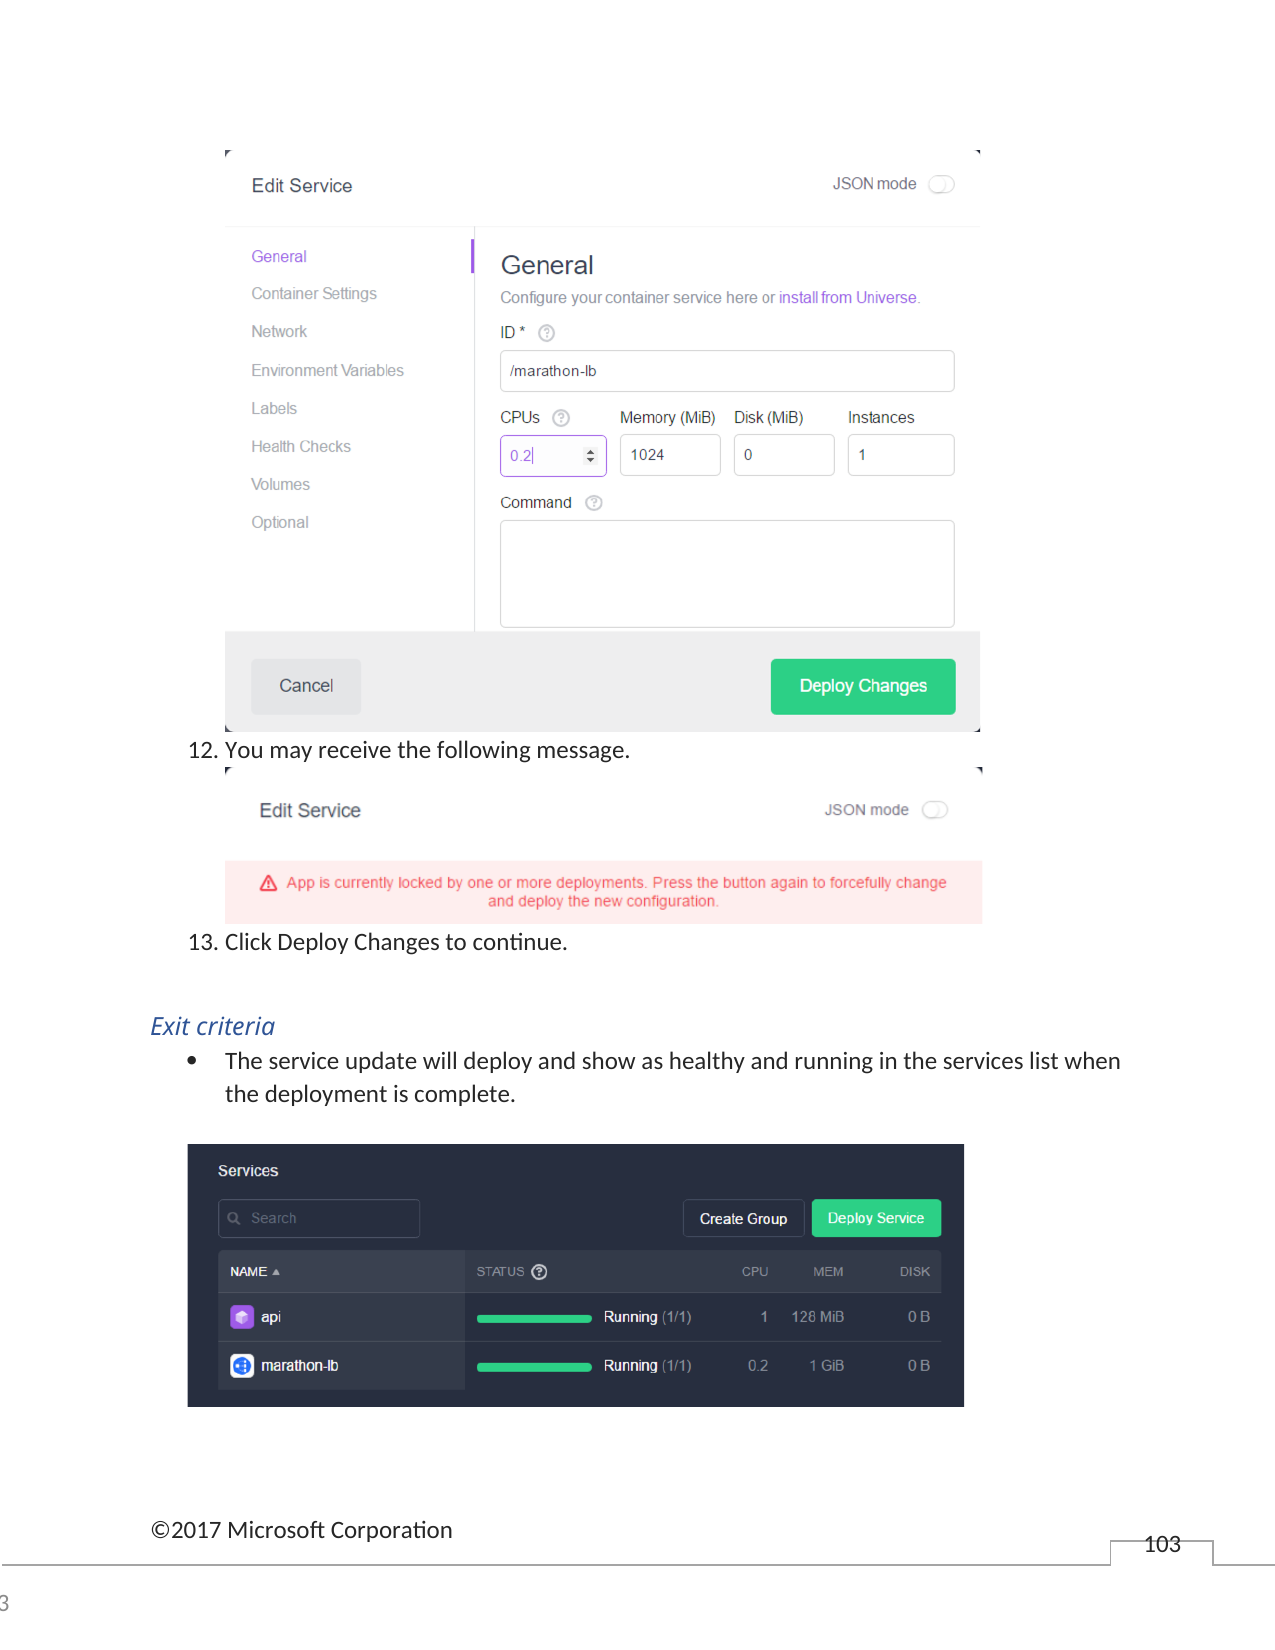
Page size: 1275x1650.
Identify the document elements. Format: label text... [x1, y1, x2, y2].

list The service update will deploy and show as healthy and running in the services list when the deployment is complete. [187, 1046, 1125, 1109]
picture [225, 150, 981, 732]
picture [225, 767, 983, 924]
subtitle Exit criteria [150, 1009, 1125, 1043]
picture [187, 1144, 965, 1407]
list Click Deploy Changes to continue. [187, 926, 1125, 957]
list You may receive the following message. [187, 734, 1125, 764]
